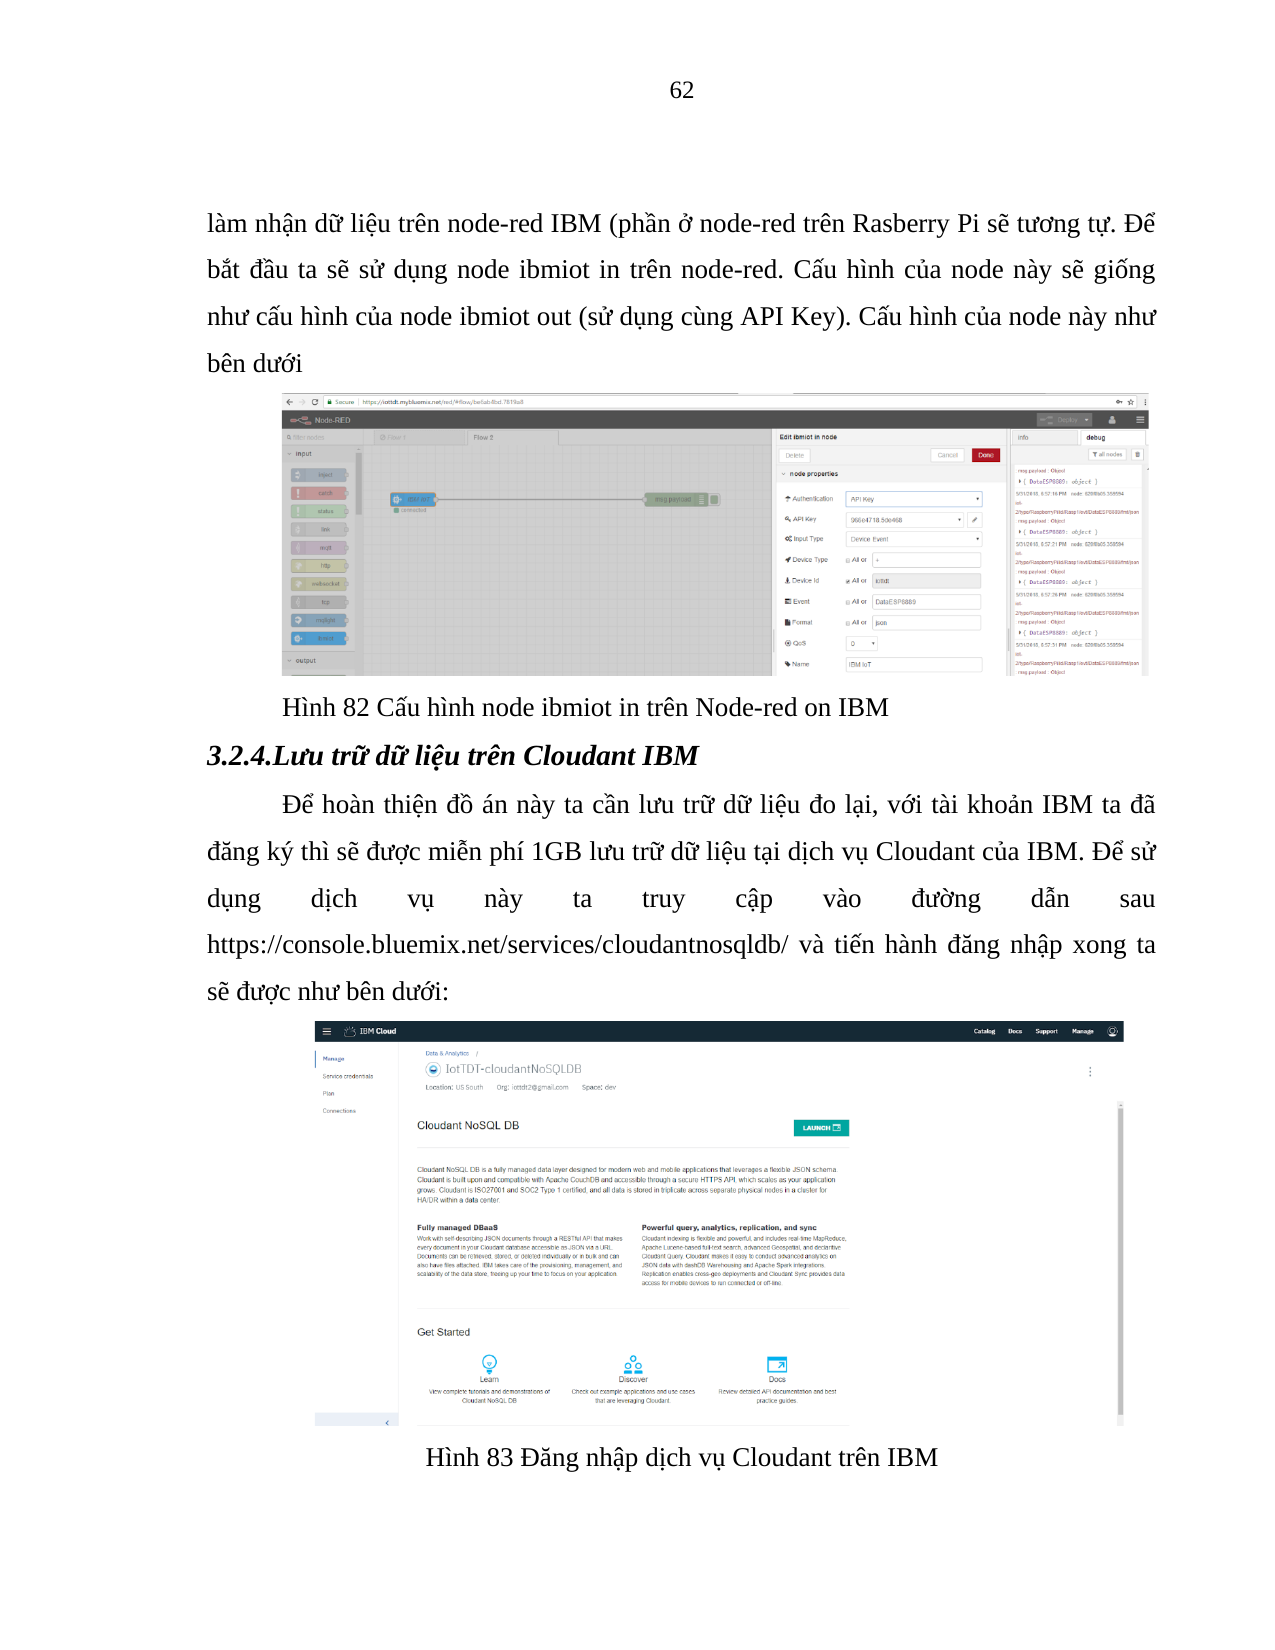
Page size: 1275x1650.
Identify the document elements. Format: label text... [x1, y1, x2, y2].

text Để hoàn thiện đồ án này ta cần lưu trữ dữ liệu đo lại, với tài khoản IBM ta đã đăng ký thì sẽ được miễn phí 1GB lưu trữ dữ liệu tại dịch vụ Cloudant của IBM. Để sử dụng dịch vụ này ta truy cập vào đường dẫn sau https://console.bluemix.net/services/cloudantnosqldb/ và tiến hành đăng nhập xong ta sẽ được như bên dưới: [207, 788, 1157, 1006]
picture [314, 1021, 1124, 1426]
text Lưu trữ dữ liệu trên Cloudant IBM [207, 738, 1157, 772]
picture [281, 393, 1149, 676]
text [207, 207, 1157, 378]
